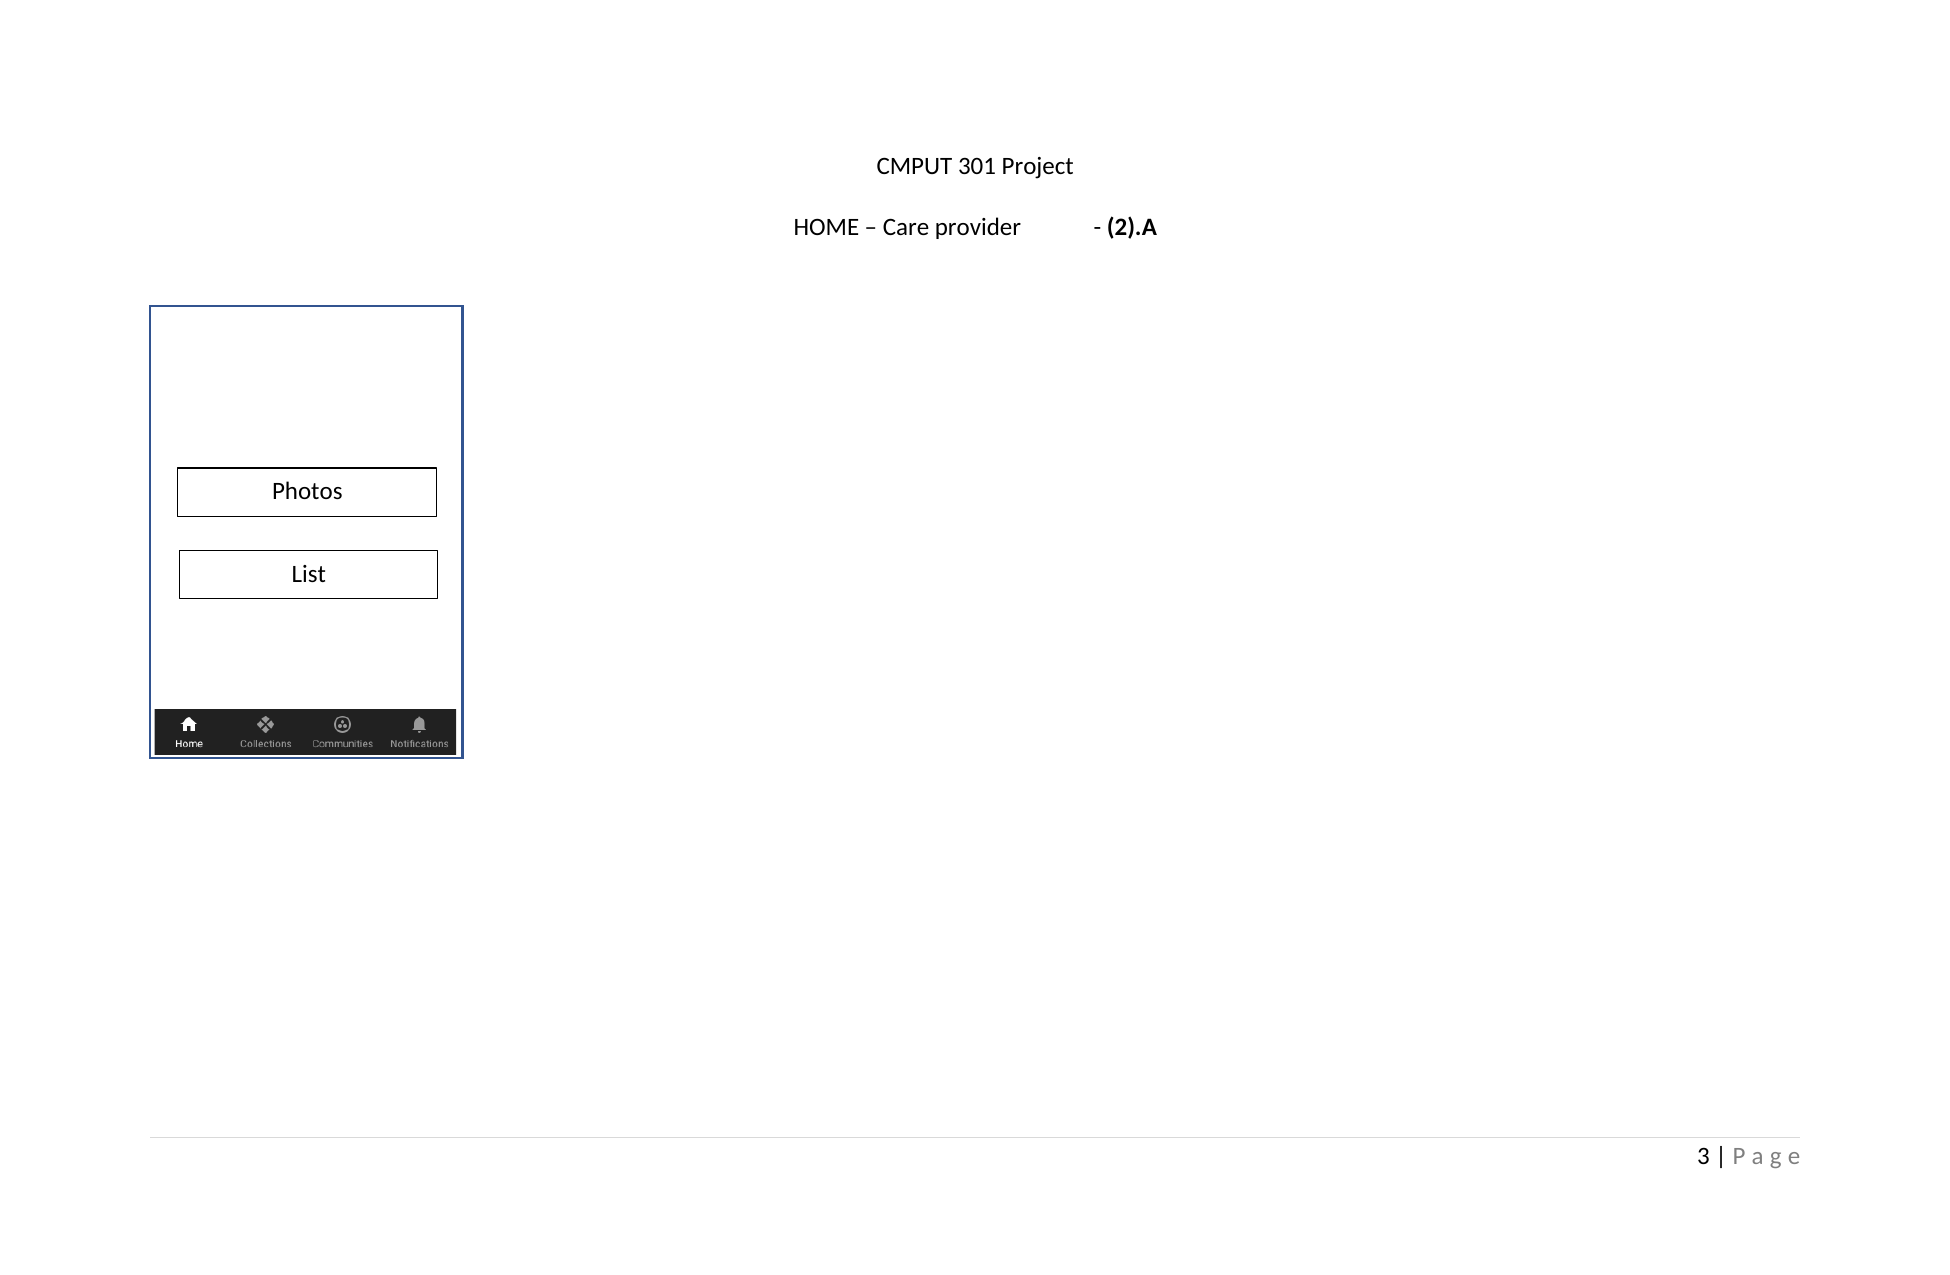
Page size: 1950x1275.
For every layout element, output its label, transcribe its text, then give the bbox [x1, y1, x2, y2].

text HOME – Care provider - (2).A [150, 211, 1800, 242]
picture [154, 709, 457, 755]
text CMPUT 301 Project [150, 150, 1800, 181]
